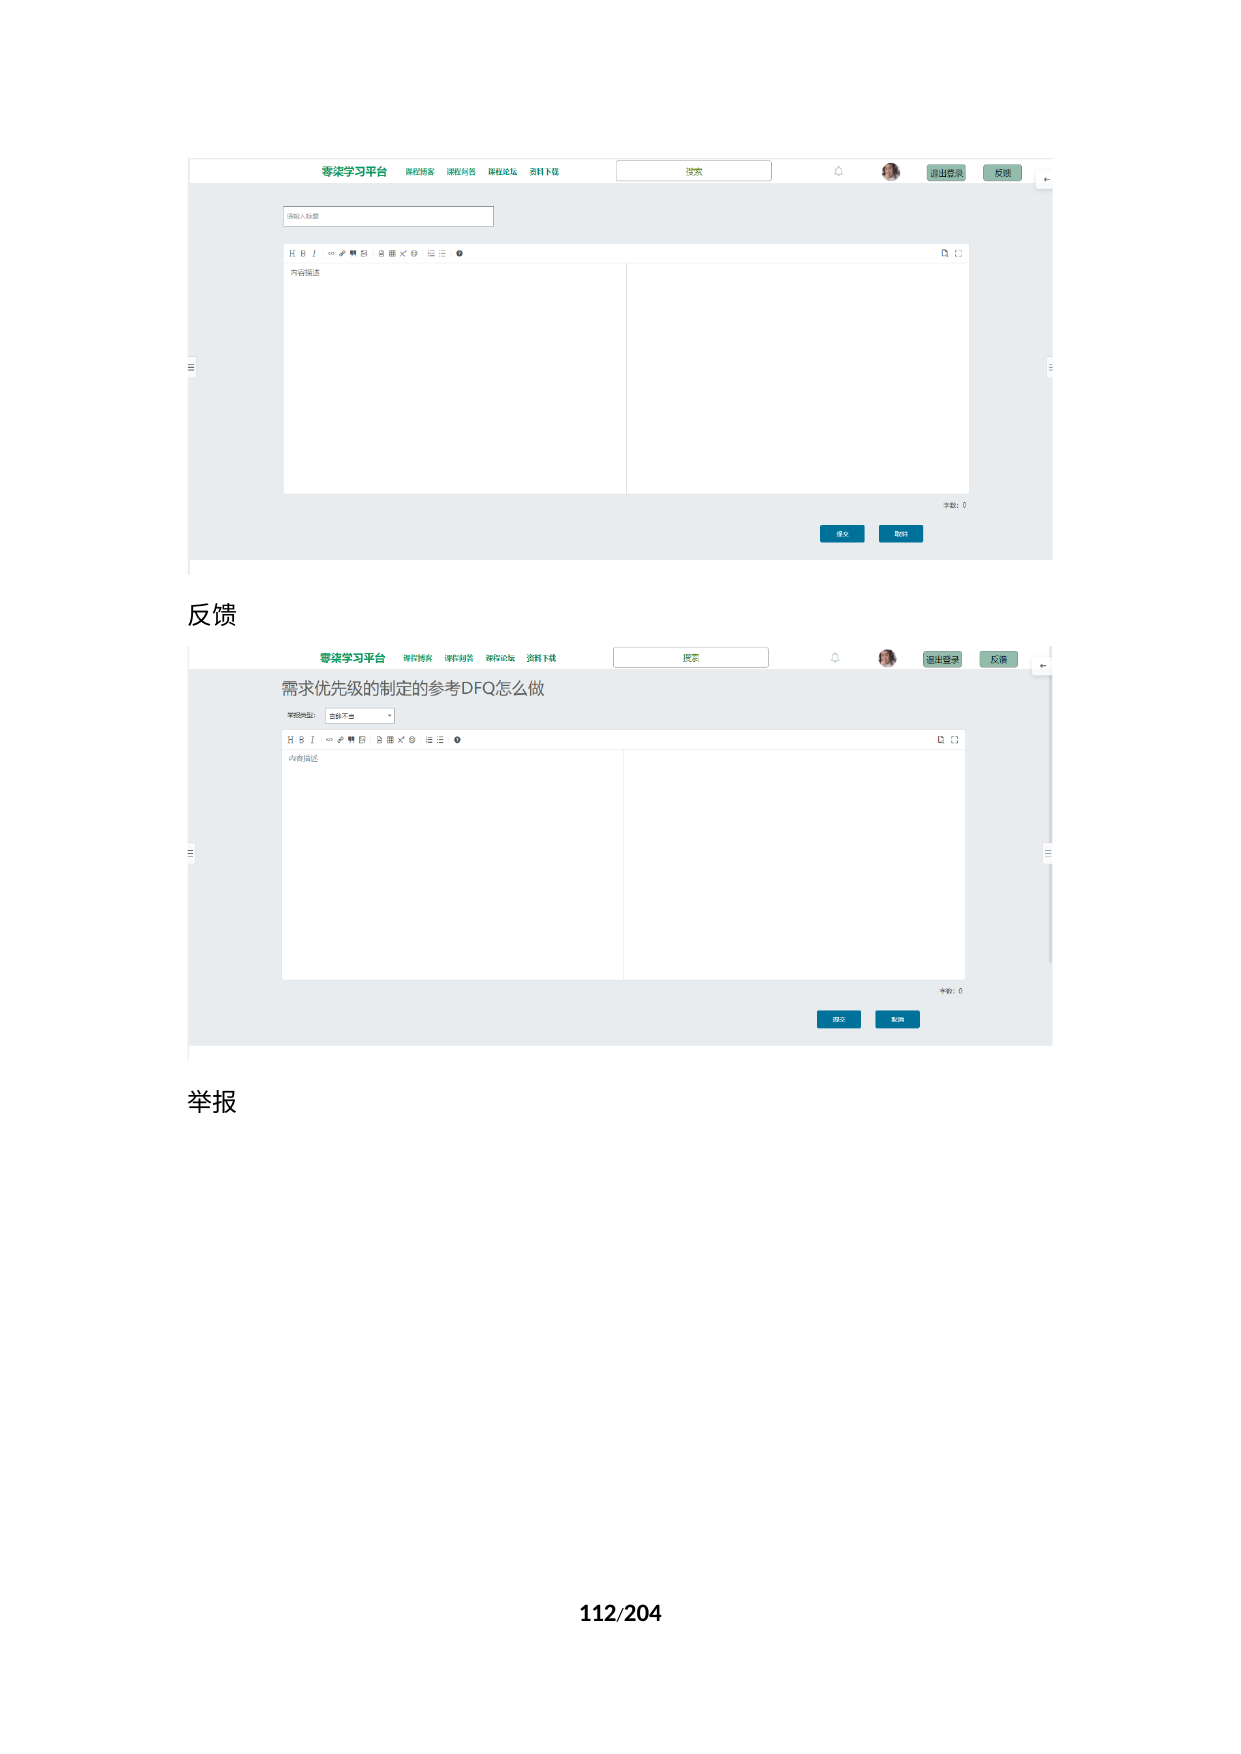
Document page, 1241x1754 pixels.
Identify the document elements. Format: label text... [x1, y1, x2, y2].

text 举报 [187, 1068, 1053, 1133]
picture [187, 646, 1053, 1061]
text 反馈 [187, 581, 1053, 646]
picture [187, 158, 1053, 575]
